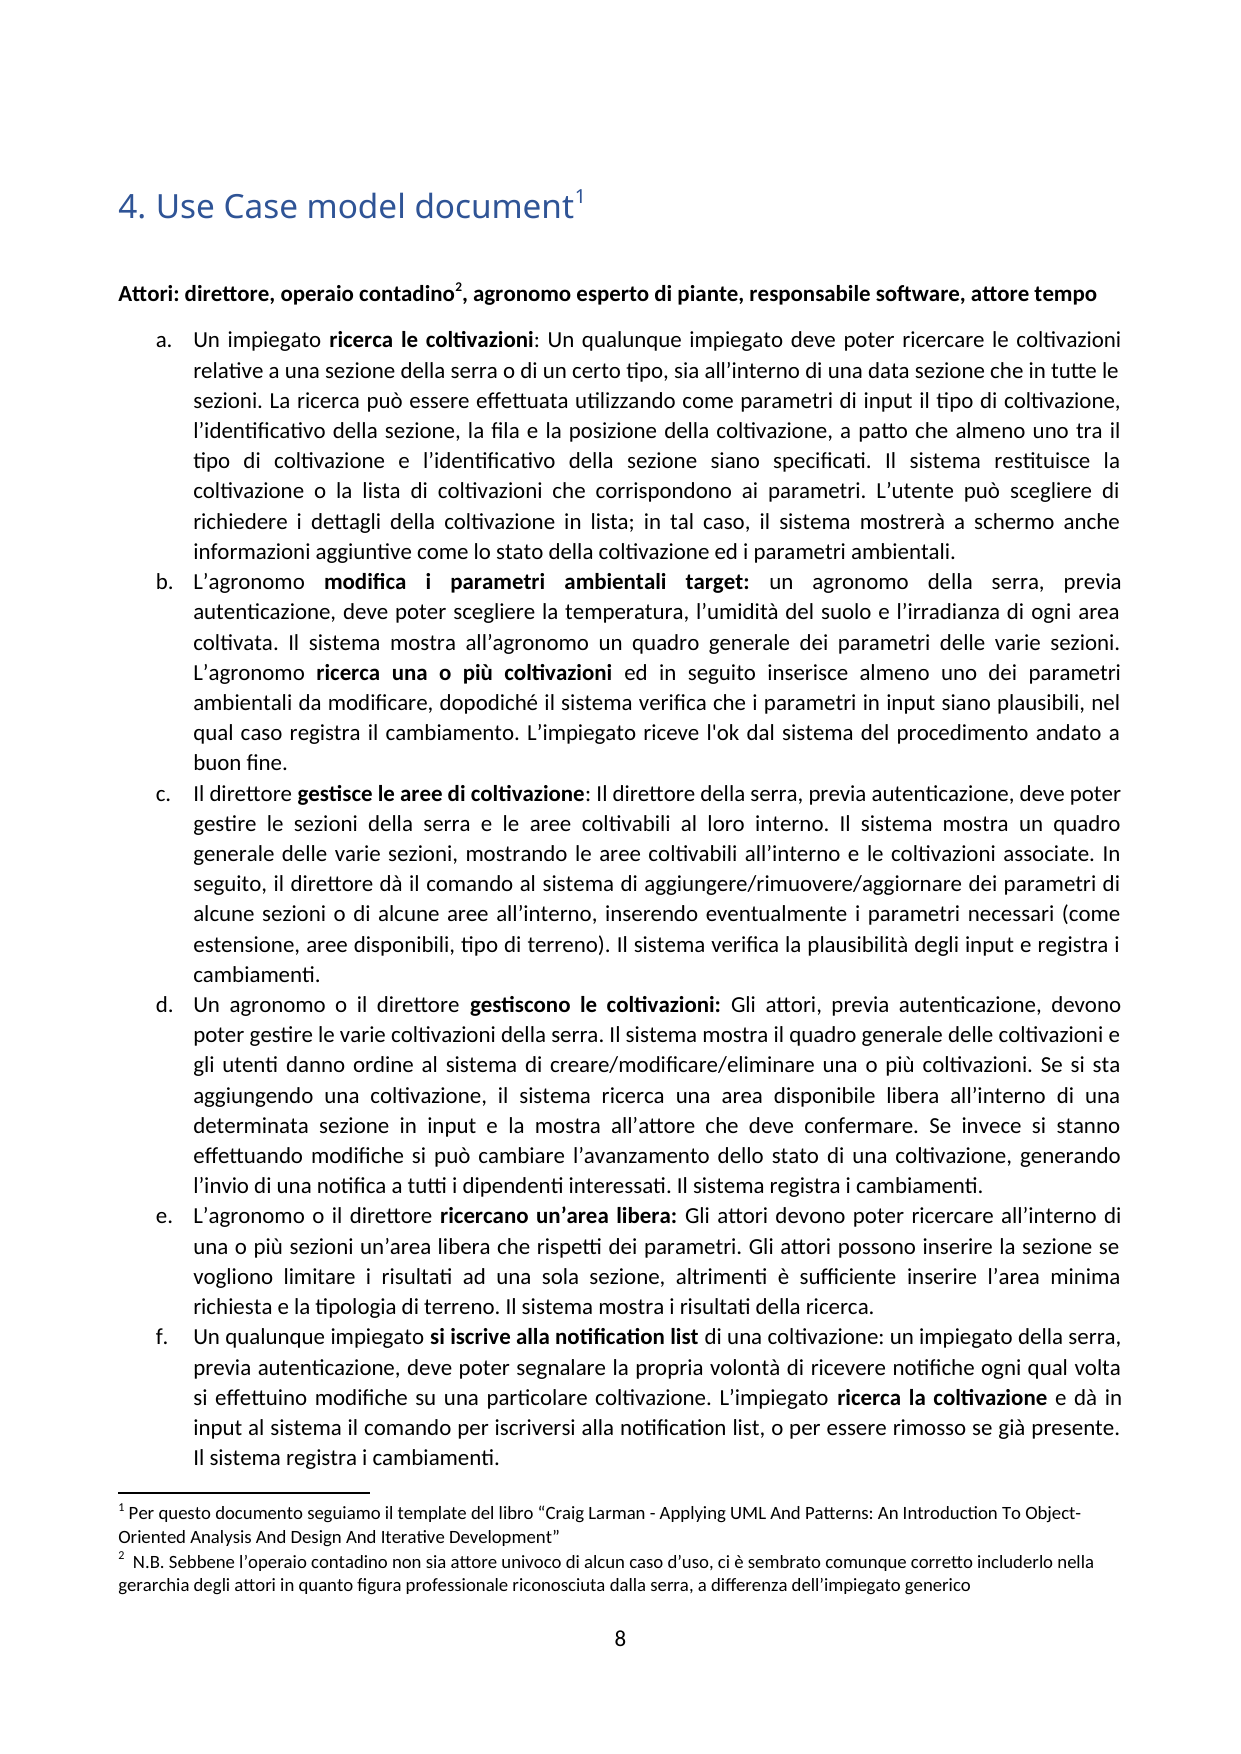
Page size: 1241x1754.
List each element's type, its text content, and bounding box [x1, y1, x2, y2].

list Il direttore gestisce le aree di coltivazione: Il direttore della serra, previa autenticazione, deve poter gestire le sezioni della serra e le aree coltivabili al loro interno. Il sistema mostra un quadro generale delle varie sezioni, mostrando le aree coltivabili all’interno e le coltivazioni associate. In seguito, il direttore dà il comando al sistema di aggiungere/rimuovere/aggiornare dei parametri di alcune sezioni o di alcune aree all’interno, inserendo eventualmente i parametri necessari (come estensione, aree disponibili, tipo di terreno). Il sistema verifica la plausibilità degli input e registra i cambiamenti. [156, 779, 1122, 988]
subtitle Use Case model document [118, 183, 1122, 228]
text Attori: direttore, operaio contadino, agronomo esperto di piante, responsabile software, attore tempo [118, 279, 1122, 307]
list L’agronomo o il direttore ricercano un’area libera: Gli attori devono poter ricercare all’interno di una o più sezioni un’area libera che rispetti dei parametri. Gli attori possono inserire la sezione se vogliono limitare i risultati ad una sola sezione, altrimenti è sufficiente inserire l’area minima richiesta e la tipologia di terreno. Il sistema mostra i risultati della ricerca. [156, 1202, 1122, 1320]
list Un qualunque impiegato si iscrive alla notification list di una coltivazione: un impiegato della serra, previa autenticazione, deve poter segnalare la propria volontà di ricevere notifiche ogni qual volta si effettuino modifiche su una particolare coltivazione. L’impiegato ricerca la coltivazione e dà in input al sistema il comando per iscriversi alla notification list, o per essere rimosso se già presente. Il sistema registra i cambiamenti. [156, 1322, 1122, 1471]
list Un agronomo o il direttore gestiscono le coltivazioni: Gli attori, previa autenticazione, devono poter gestire le varie coltivazioni della serra. Il sistema mostra il quadro generale delle coltivazioni e gli utenti danno ordine al sistema di creare/modificare/eliminare una o più coltivazioni. Se si sta aggiungendo una coltivazione, il sistema ricerca una area disponibile libera all’interno di una determinata sezione in input e la mostra all’attore che deve confermare. Se invece si stanno effettuando modifiche si può cambiare l’avanzamento dello stato di una coltivazione, generando l’invio di una notifica a tutti i dipendenti interessati. Il sistema registra i cambiamenti. [156, 990, 1122, 1199]
list Un impiegato ricerca le coltivazioni: Un qualunque impiegato deve poter ricercare le coltivazioni relative a una sezione della serra o di un certo tipo, sia all’interno di una data sezione che in tutte le sezioni. La ricerca può essere effettuata utilizzando come parametri di input il tipo di coltivazione, l’identificativo della sezione, la fila e la posizione della coltivazione, a patto che almeno uno tra il tipo di coltivazione e l’identificativo della sezione siano specificati. Il sistema restituisce la coltivazione o la lista di coltivazioni che corrispondono ai parametri. L’utente può scegliere di richiedere i dettagli della coltivazione in lista; in tal caso, il sistema mostrerà a schermo anche informazioni aggiuntive come lo stato della coltivazione ed i parametri ambientali. [156, 326, 1122, 565]
list L’agronomo modifica i parametri ambientali target: un agronomo della serra, previa autenticazione, deve poter scegliere la temperatura, l’umidità del suolo e l’irradianza di ogni area coltivata. Il sistema mostra all’agronomo un quadro generale dei parametri delle varie sezioni. L’agronomo ricerca una o più coltivazioni ed in seguito inserisce almeno uno dei parametri ambientali da modificare, dopodiché il sistema verifica che i parametri in input siano plausibili, nel qual caso registra il cambiamento. L’impiegato riceve l'ok dal sistema del procedimento andato a buon fine. [156, 567, 1122, 776]
